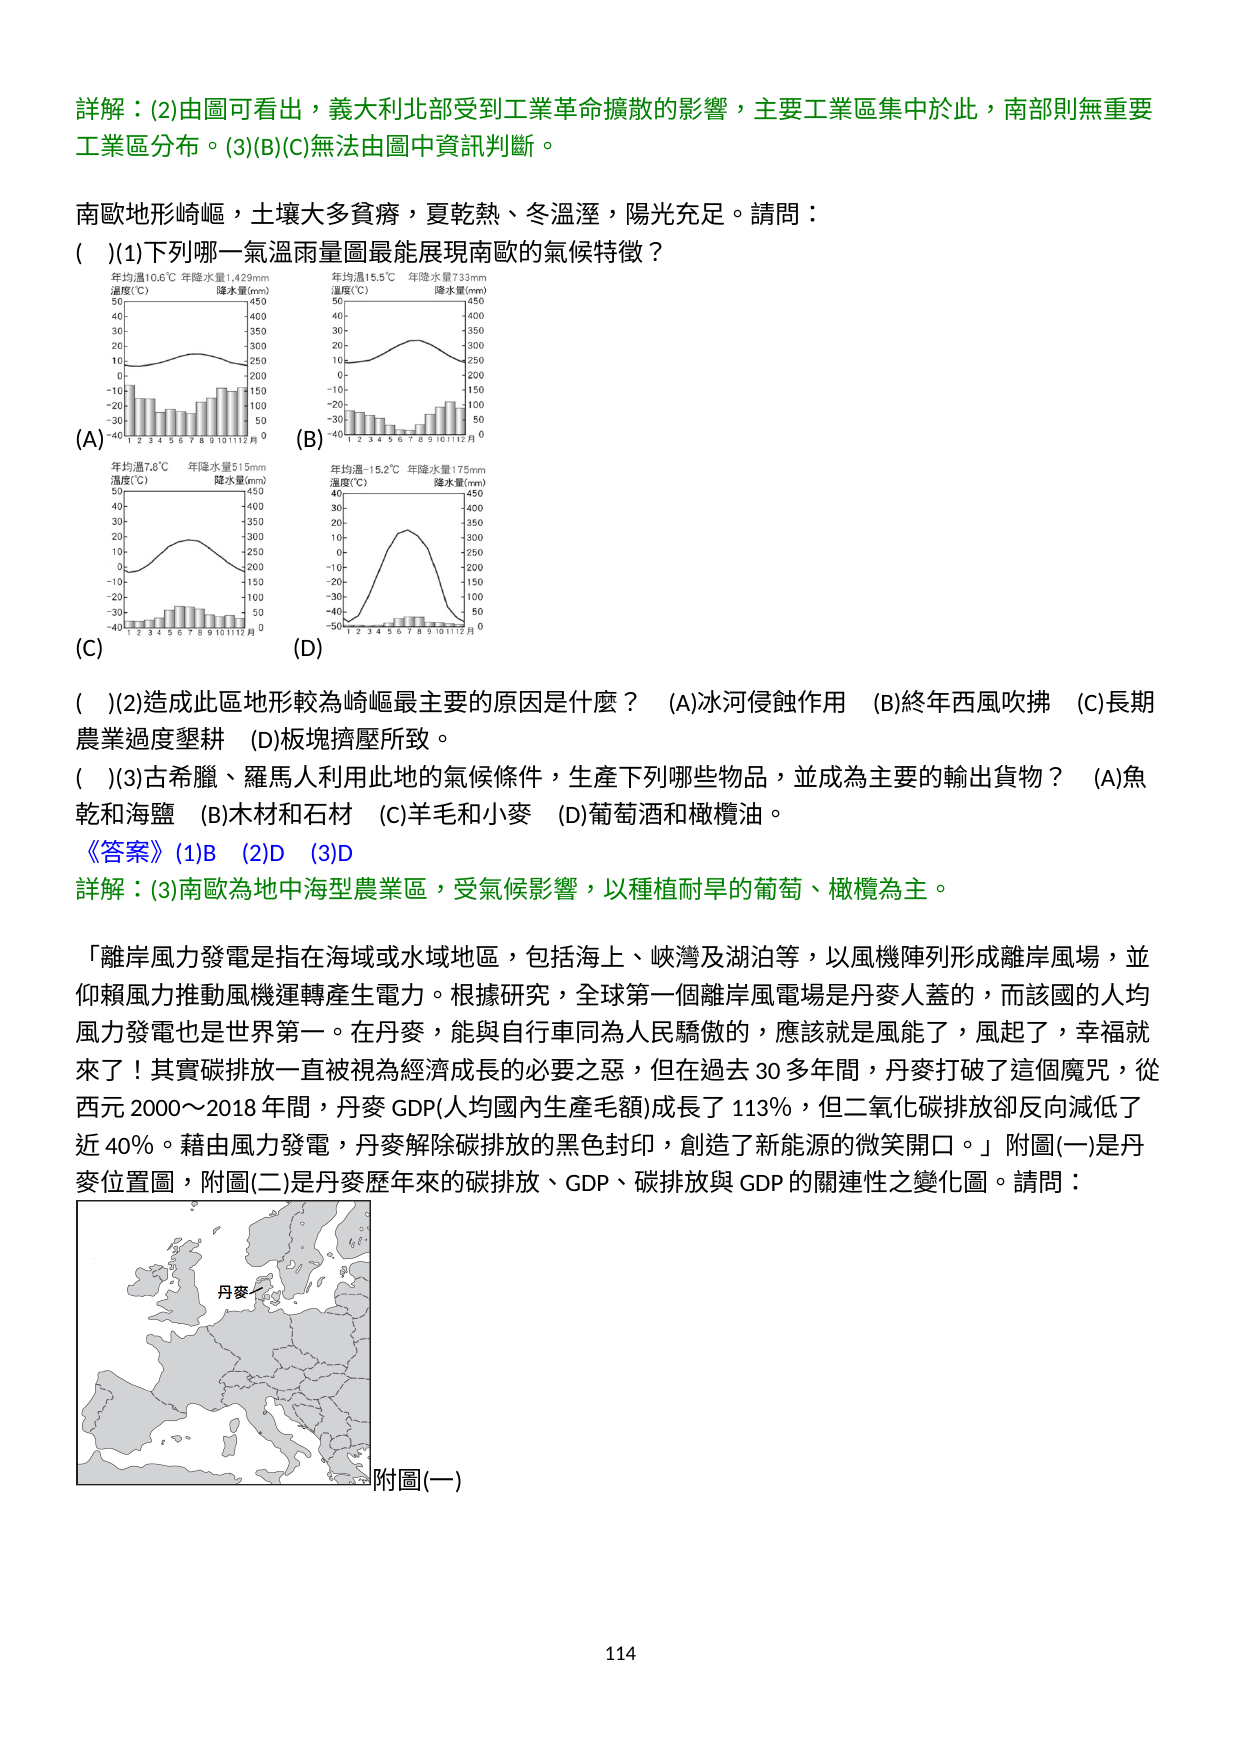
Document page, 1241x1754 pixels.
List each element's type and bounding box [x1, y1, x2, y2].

picture [324, 269, 489, 446]
picture [75, 1199, 372, 1486]
picture [104, 269, 271, 446]
picture [103, 456, 268, 638]
picture [323, 461, 488, 638]
